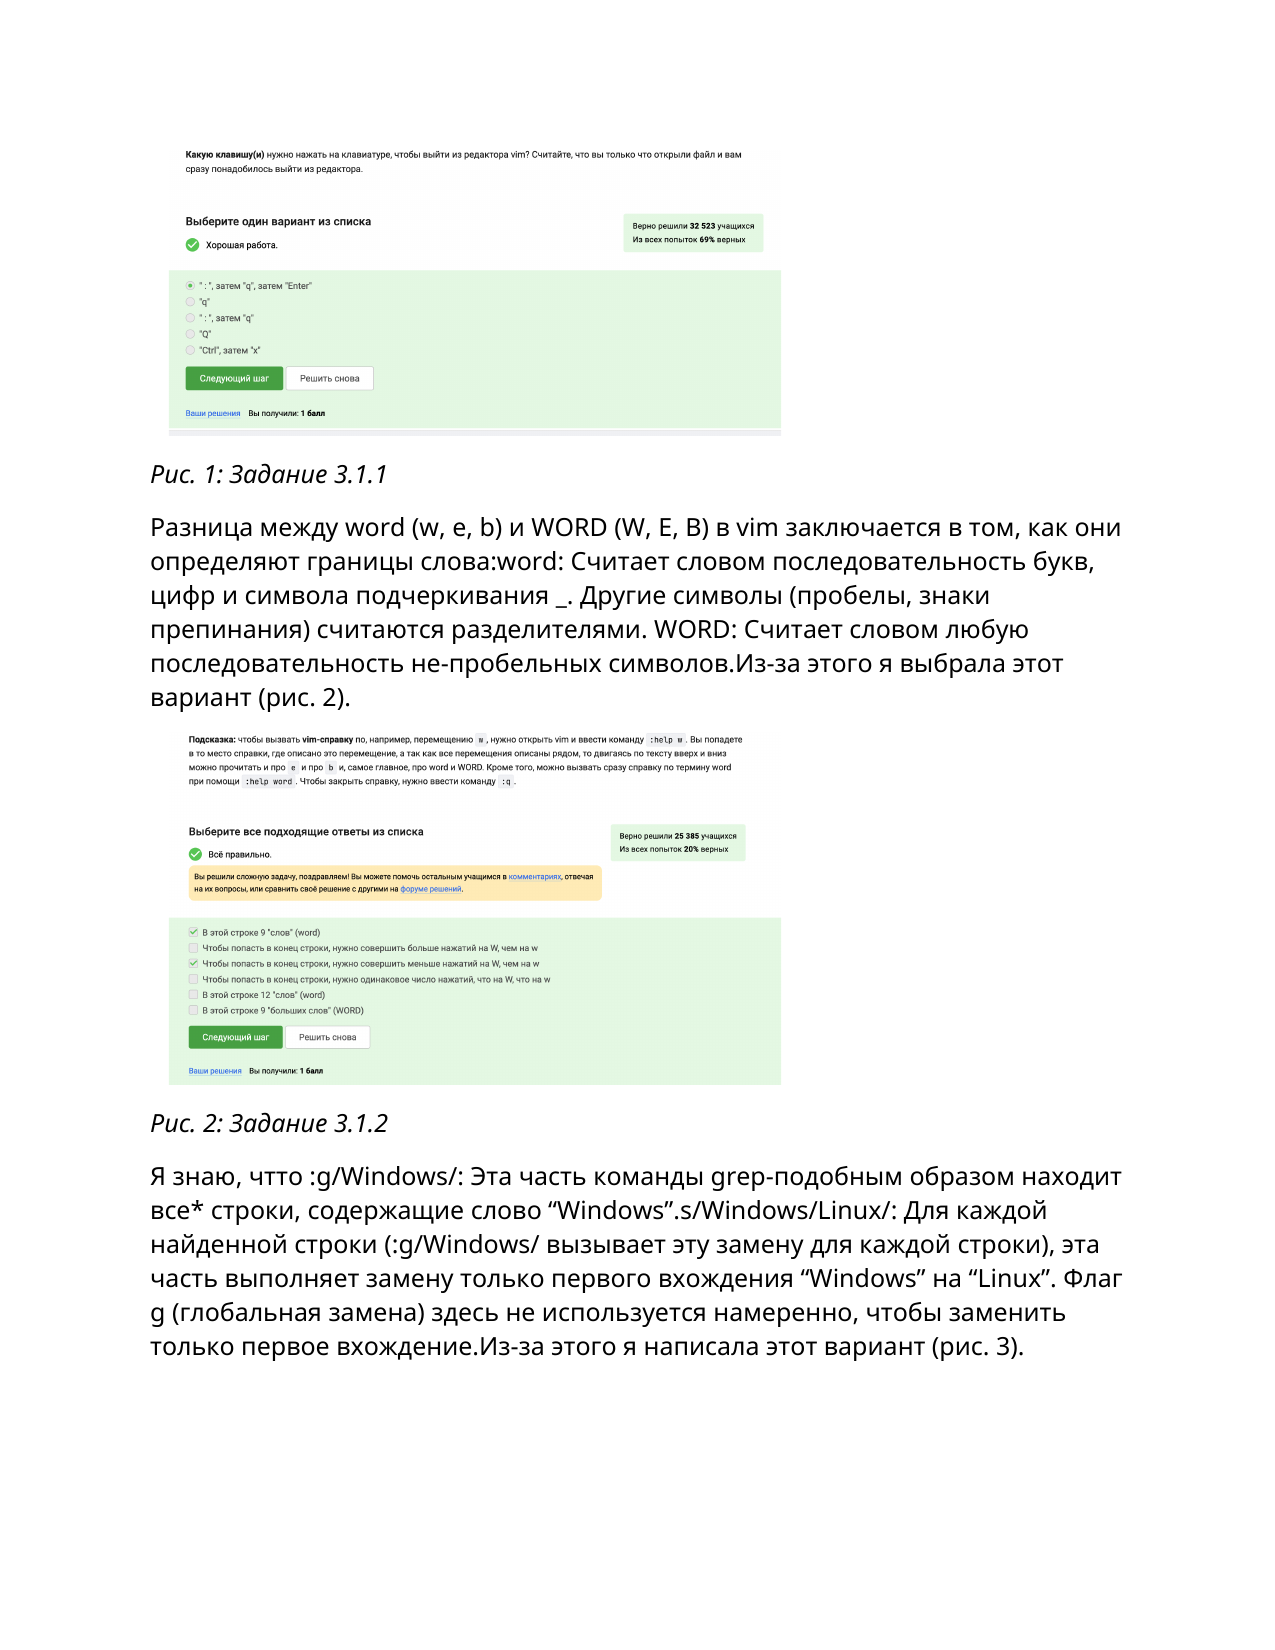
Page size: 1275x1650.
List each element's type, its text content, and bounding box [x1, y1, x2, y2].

text Рис. 2: Задание 3.1.2 [150, 1106, 1125, 1140]
text Рис. 1: Задание 3.1.1 [150, 457, 1125, 491]
picture [168, 150, 782, 436]
picture [168, 732, 782, 1085]
text Я знаю, чтто :g/Windows/: Эта часть команды grep-подобным образом находит все* строки, содержащие слово “Windows”.s/Windows/Linux/: Для каждой найденной строки (:g/Windows/ вызывает эту замену для каждой строки), эта часть выполняет замену только первого вхождения “Windows” на “Linux”. Флаг g (глобальная замена) здесь не используется намеренно, чтобы заменить только первое вхождение.Из-за этого я написала этот вариант (рис. 3). [150, 1158, 1125, 1363]
text Разница между word (w, e, b) и WORD (W, E, B) в vim заключается в том, как они определяют границы слова:word: Считает словом последовательность букв, цифр и символа подчеркивания _. Другие символы (пробелы, знаки препинания) считаются разделителями. WORD: Считает словом любую последовательность не-пробельных символов.Из-за этого я выбрала этот вариант (рис. 2). [150, 509, 1125, 714]
